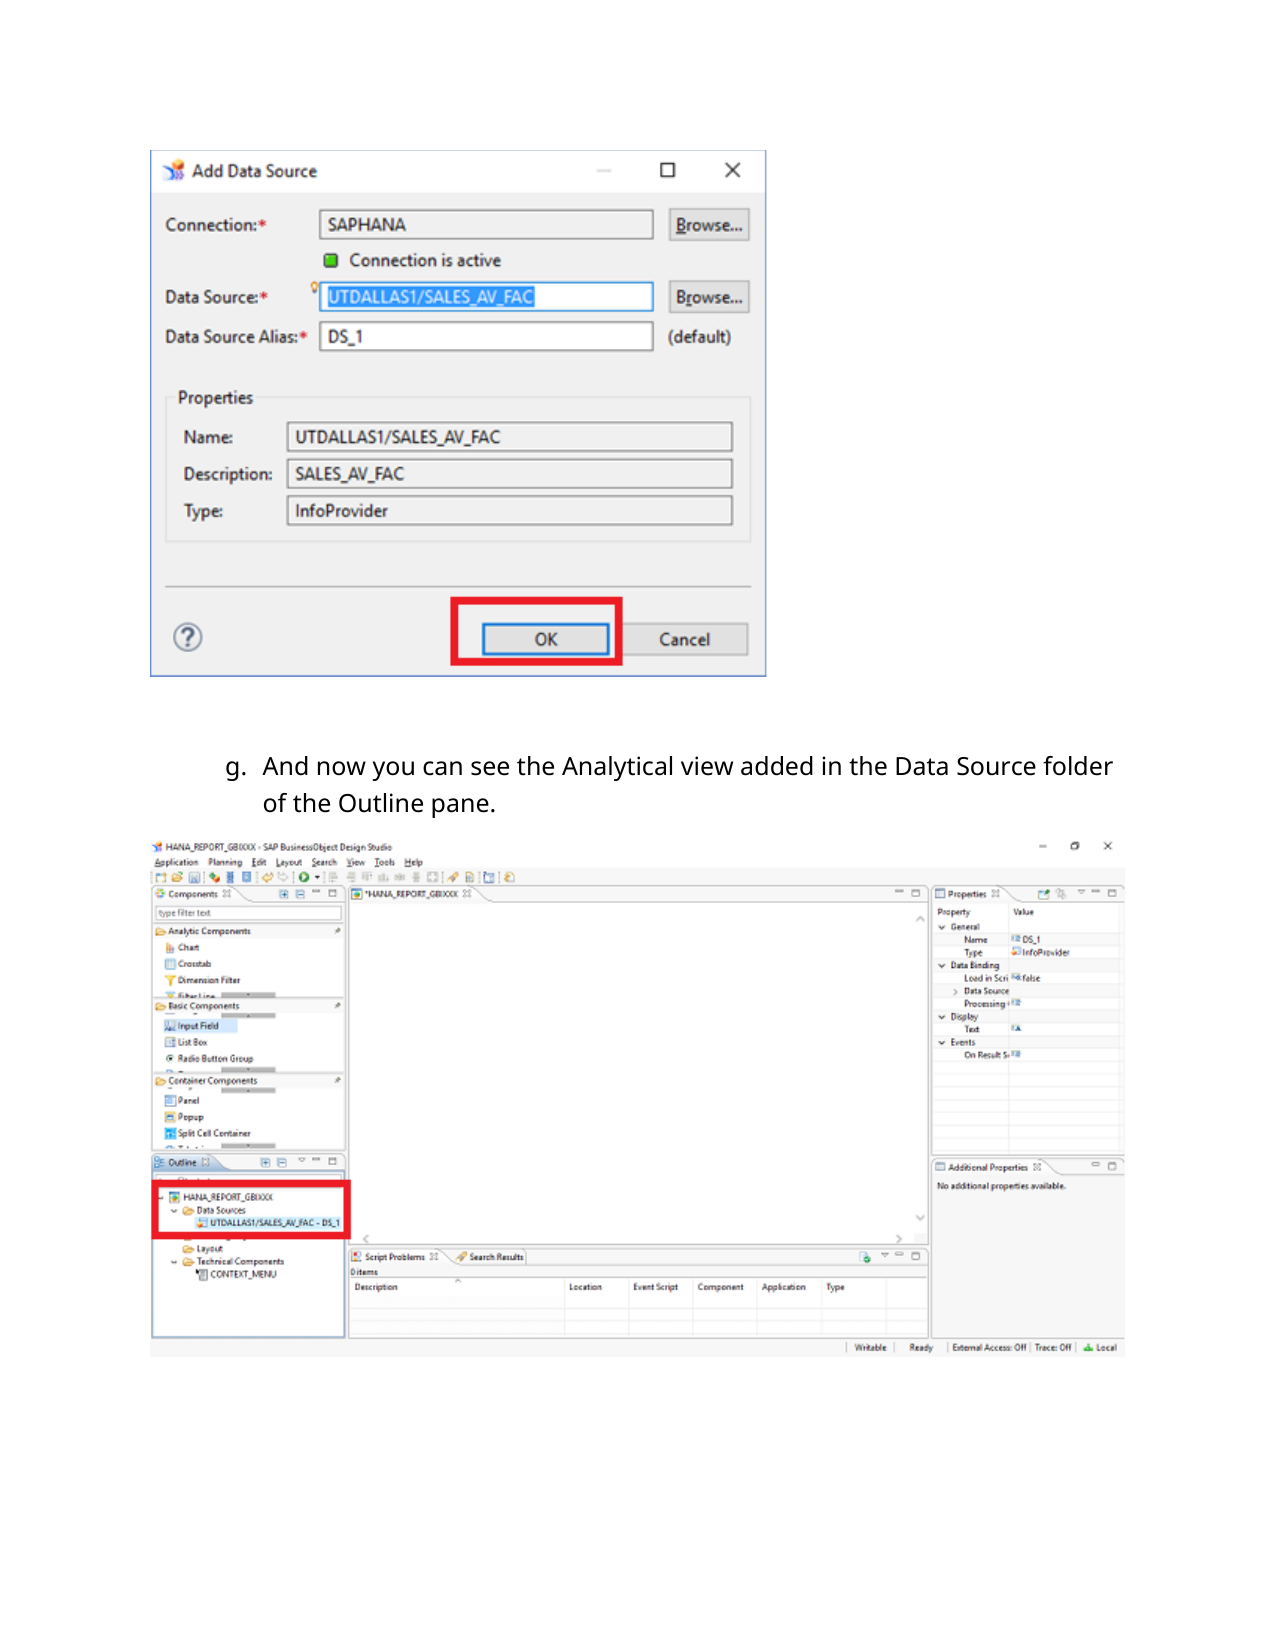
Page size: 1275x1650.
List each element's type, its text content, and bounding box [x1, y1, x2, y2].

picture [150, 150, 767, 677]
list And now you can see the Analytical view added in the Data Source folder of the Outline pane. [225, 749, 1125, 820]
picture [150, 839, 1125, 1378]
